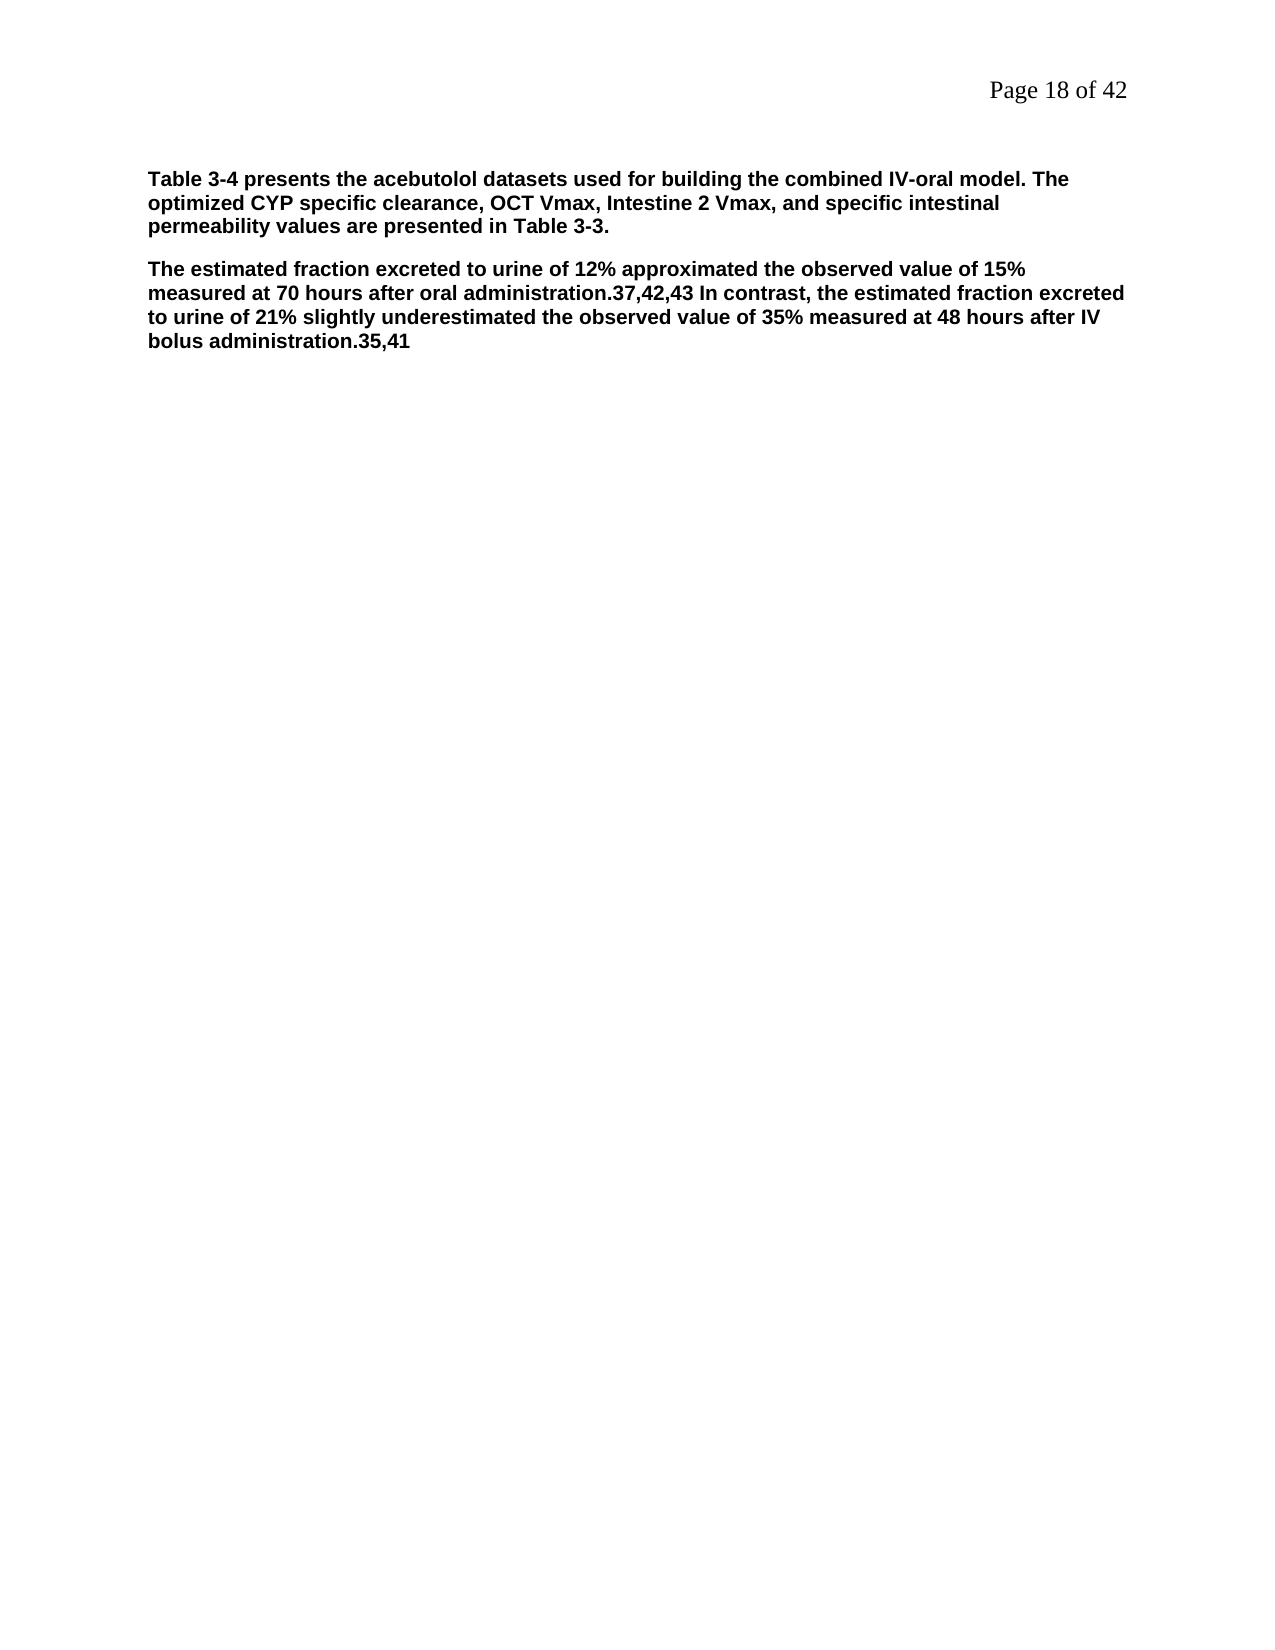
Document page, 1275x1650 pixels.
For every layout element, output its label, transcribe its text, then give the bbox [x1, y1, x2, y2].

text Table 3-4 presents the acebutolol datasets used for building the combined IV-oral model. The optimized CYP specific clearance, OCT Vmax, Intestine 2 Vmax, and specific intestinal permeability values are presented in Table 3-3. [148, 166, 1127, 238]
text The estimated fraction excreted to urine of 12% approximated the observed value of 15% measured at 70 hours after oral administration.37,42,43 In contrast, the estimated fraction excreted to urine of 21% slightly underestimated the observed value of 35% measured at 48 hours after IV bolus administration.35,41 [148, 257, 1127, 353]
